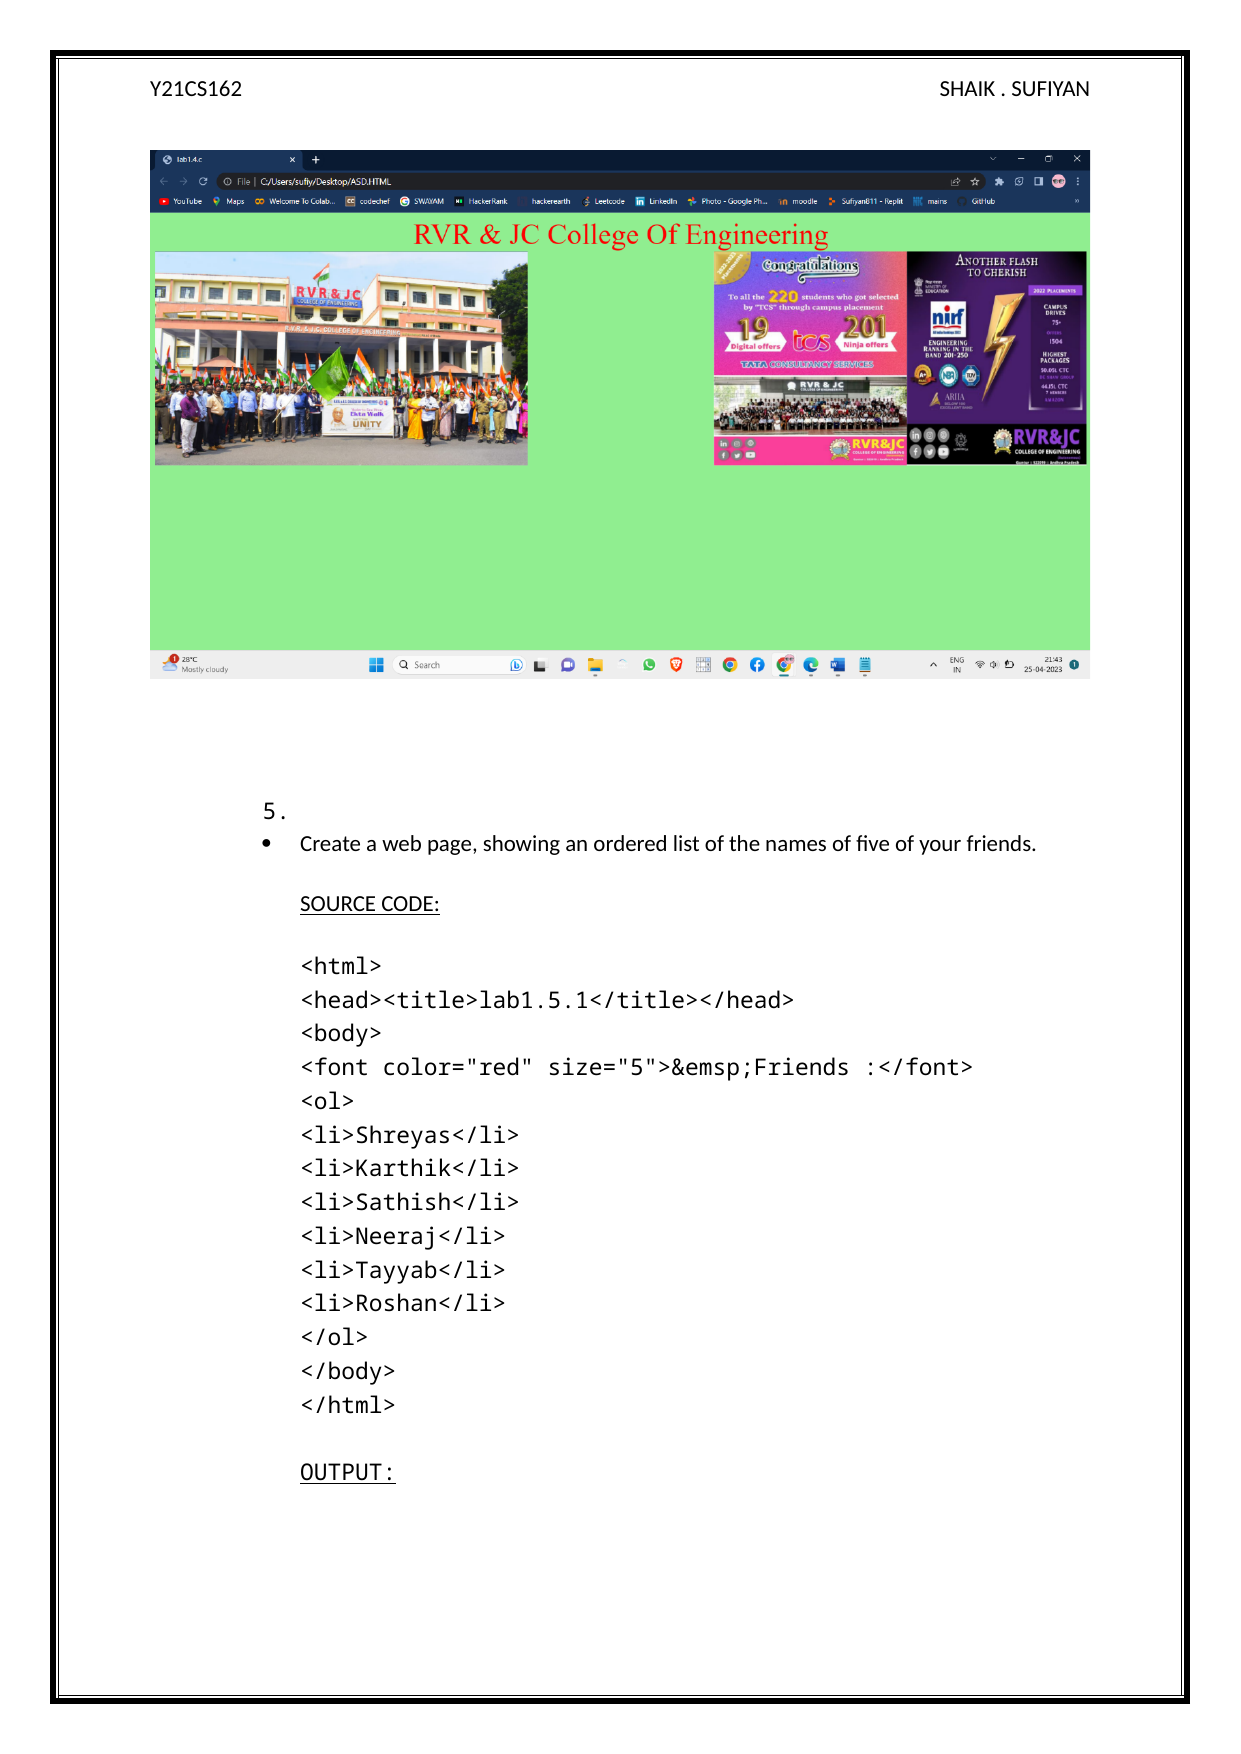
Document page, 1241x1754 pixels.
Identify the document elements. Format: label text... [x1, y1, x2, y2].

list <li>Karthik</li> [300, 1152, 1090, 1184]
list <ol> [300, 1085, 1090, 1116]
list <font color="red" size="5">&emsp;Friends :</font> [300, 1051, 1090, 1082]
list Create a web page, showing an ordered list of the names of five of your friends. [262, 829, 1090, 857]
list OUTPUT: [300, 1456, 1090, 1487]
picture [150, 150, 1091, 679]
list <head><title>lab1.5.1</title></head> [300, 984, 1090, 1015]
list </ol> [300, 1321, 1090, 1352]
list <li>Neeraj</li> [300, 1220, 1090, 1251]
list </html> [300, 1389, 1090, 1420]
list SOURCE CODE: [300, 889, 1090, 917]
list </body> [300, 1355, 1090, 1386]
list <body> [300, 1017, 1090, 1049]
list <li>Sathish</li> [300, 1186, 1090, 1217]
list <li>Tayyab</li> [300, 1254, 1090, 1285]
list <li>Roshan</li> [300, 1287, 1090, 1319]
list <html> [300, 950, 1090, 981]
list <li>Shreyas</li> [300, 1119, 1090, 1150]
